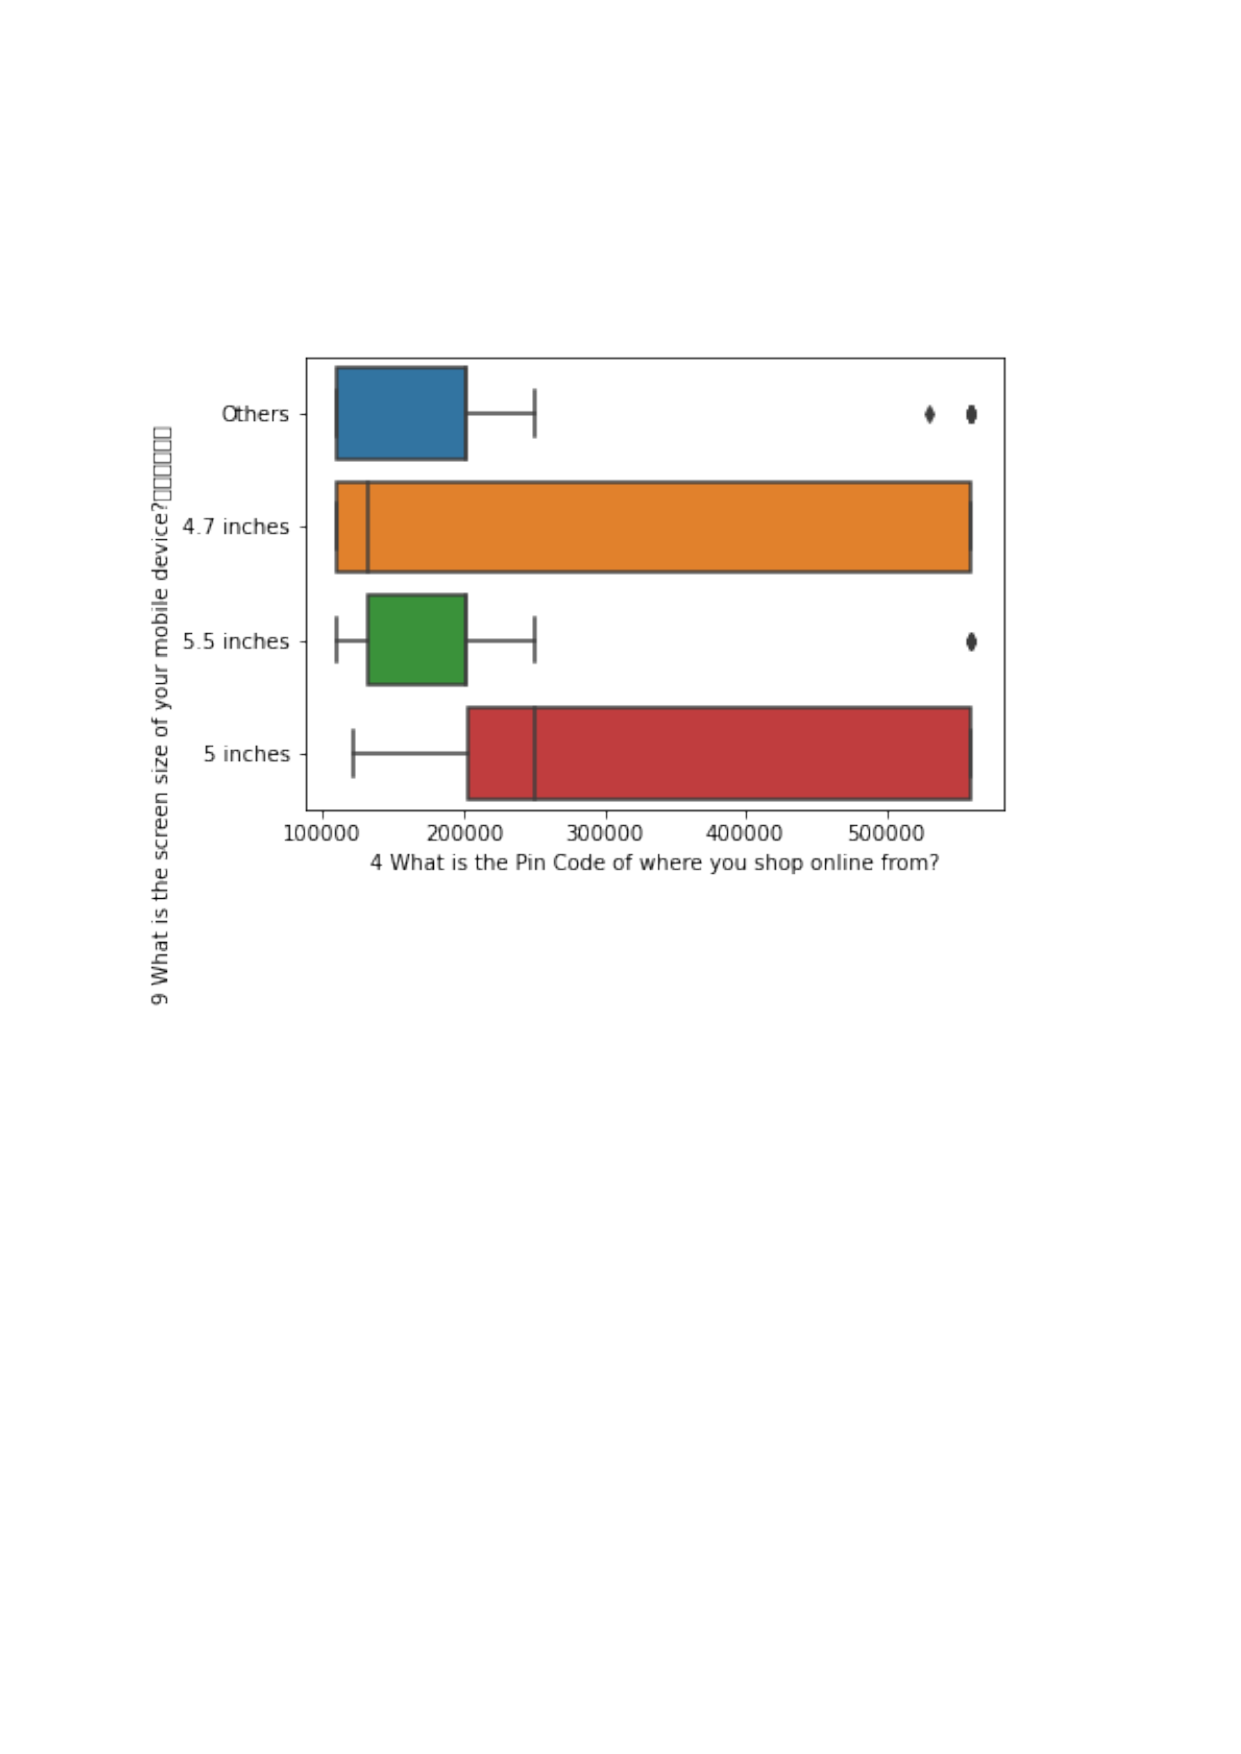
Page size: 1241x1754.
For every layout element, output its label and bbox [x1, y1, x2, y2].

picture [139, 150, 1017, 1019]
